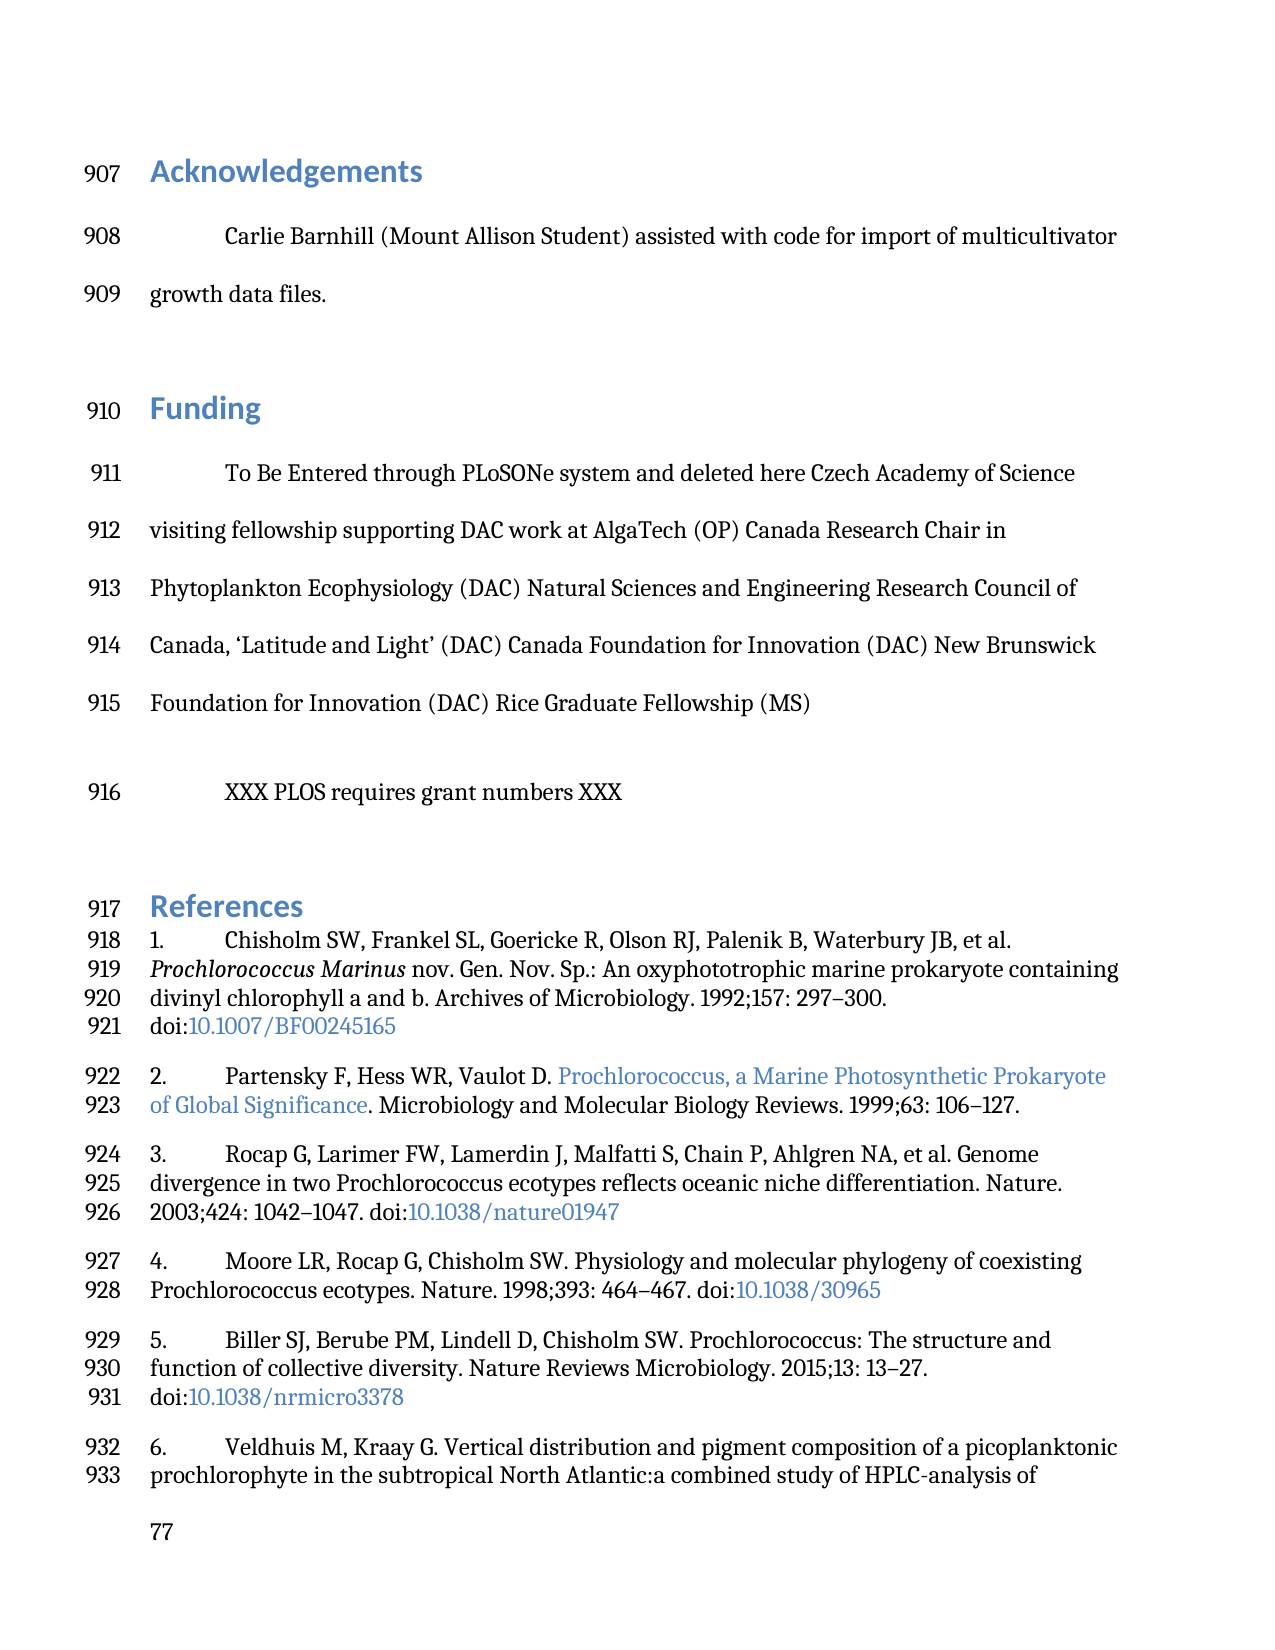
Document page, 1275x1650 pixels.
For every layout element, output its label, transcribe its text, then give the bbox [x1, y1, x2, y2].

text 5. Biller SJ, Berube PM, Lindell D, Chisholm SW. Prochlorococcus: The structure and function of collective diversity. Nature Reviews Microbiology. 2015;13: 13–27. doi:10.1038/nrmicro3378 [150, 1326, 1125, 1412]
text 2. Partensky F, Hess WR, Vaulot D. Prochlorococcus, a Marine Photosynthetic Prokaryote of Global Significance. Microbiology and Molecular Biology Reviews. 1999;63: 106–127. [150, 1062, 1125, 1119]
subtitle Funding [150, 387, 1125, 428]
text To Be Entered through PLoSONe system and deleted here Czech Academy of Science visiting fellowship supporting DAC work at AlgaTech (OP) Canada Research Chair in Phytoplankton Ecophysiology (DAC) Natural Sciences and Engineering Research Council of Canada, ‘Latitude and Light’ (DAC) Canada Foundation for Innovation (DAC) New Brunswick Foundation for Innovation (DAC) Rice Graduate Fellowship (MS) [150, 459, 1125, 718]
text 3. Rocap G, Larimer FW, Lamerdin J, Malfatti S, Chain P, Ahlgren NA, et al. Genome divergence in two Prochlorococcus ecotypes reflects oceanic niche differentiation. Nature. 2003;424: 1042–1047. doi:10.1038/nature01947 [150, 1140, 1125, 1226]
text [150, 1433, 1125, 1490]
text Carlie Barnhill (Mount Allison Student) assisted with code for import of multicultivator growth data files. [150, 222, 1125, 308]
subtitle Acknowledgements [150, 150, 1125, 191]
subtitle References [150, 885, 1125, 926]
text 4. Moore LR, Rocap G, Chisholm SW. Physiology and molecular phylogeny of coexisting Prochlorococcus ecotypes. Nature. 1998;393: 464–467. doi:10.1038/30965 [150, 1247, 1125, 1305]
text XXX PLOS requires grant numbers XXX [150, 778, 1125, 806]
text 1. Chisholm SW, Frankel SL, Goericke R, Olson RJ, Palenik B, Waterbury JB, et al. Prochlorococcus Marinus nov. Gen. Nov. Sp.: An oxyphototrophic marine prokaryote containing divinyl chlorophyll a and b. Archives of Microbiology. 1992;157: 297–300. doi:10.1007/BF00245165 [150, 926, 1125, 1041]
